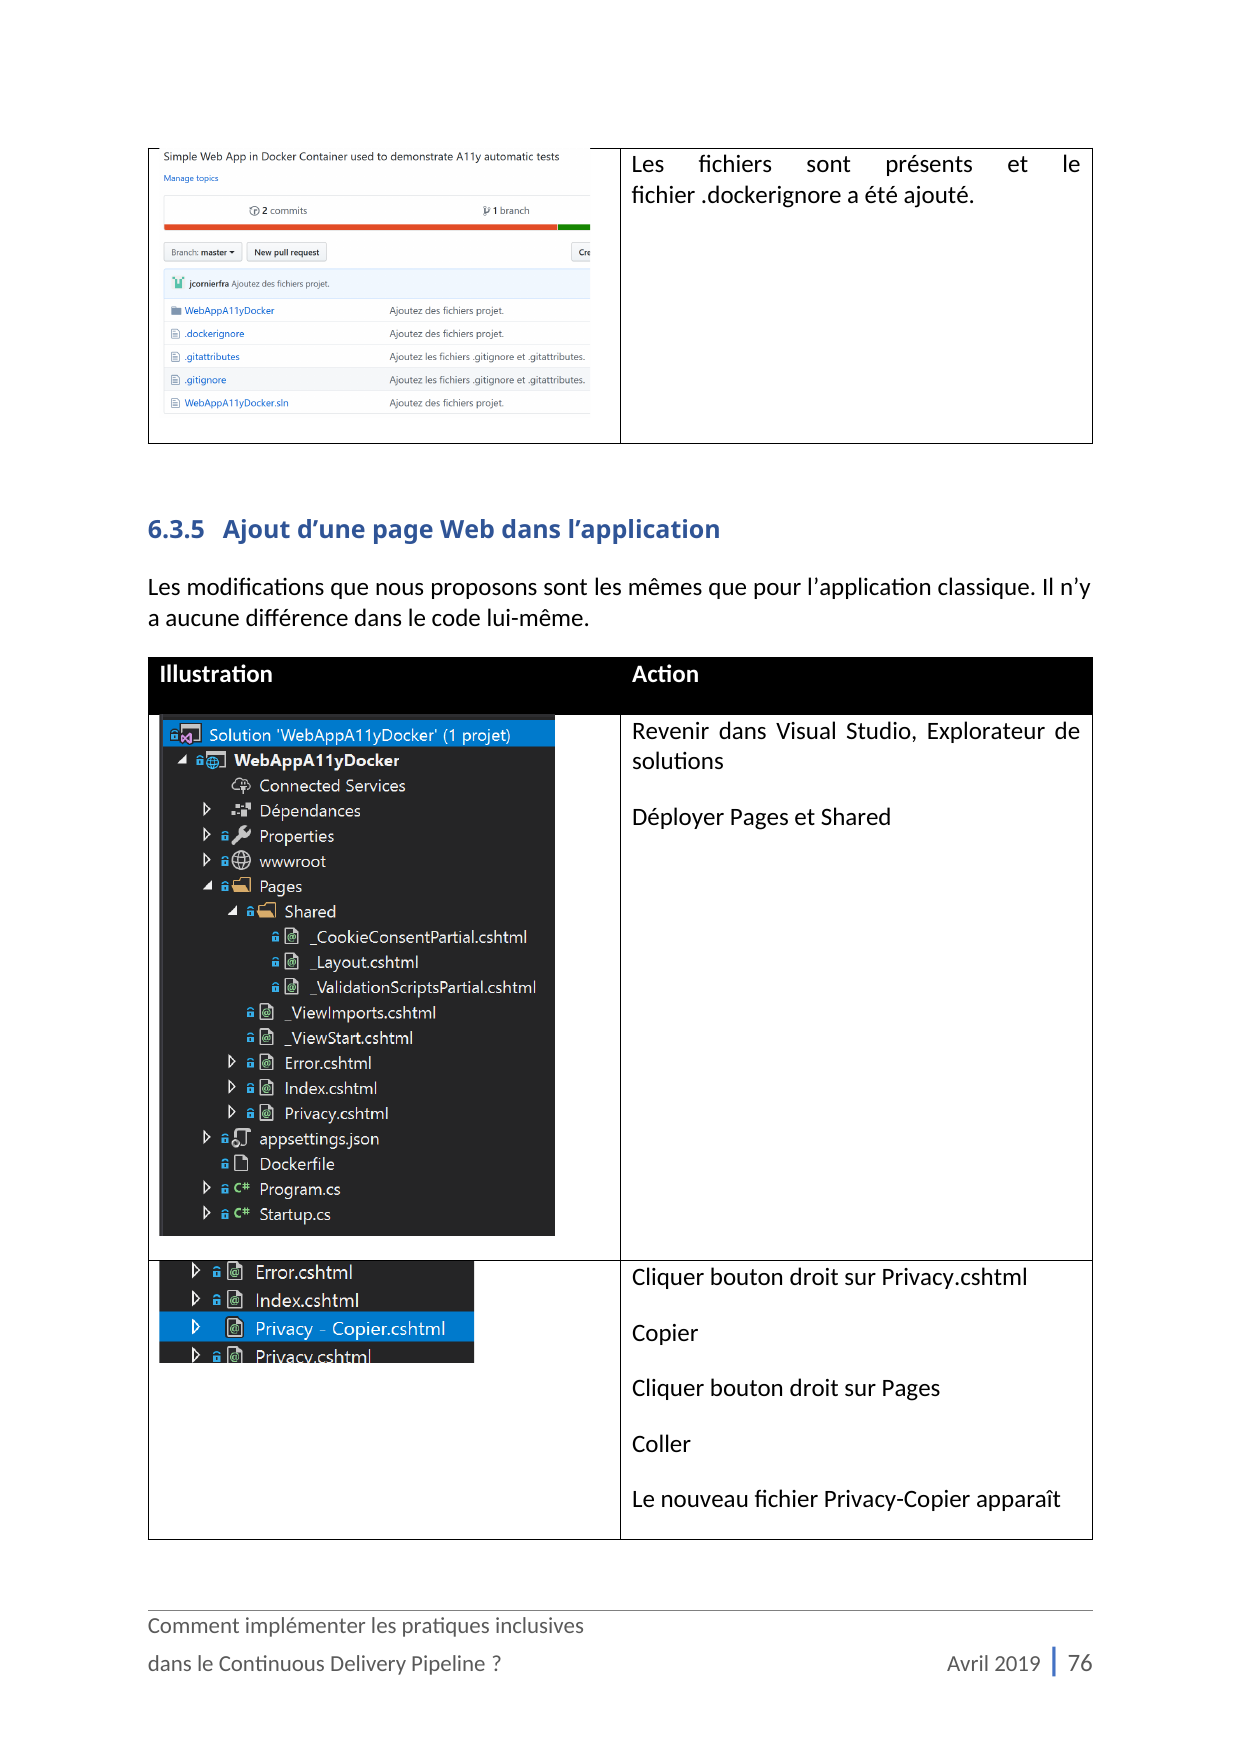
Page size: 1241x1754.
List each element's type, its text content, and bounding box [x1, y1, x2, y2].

table_cell [149, 715, 620, 1260]
picture [159, 148, 591, 418]
picture [159, 1261, 475, 1363]
table_cell Cliquer bouton droit sur Privacy.cshtml Copier Cliquer bouton droit sur Pages Coller Le nouveau fichier Privacy-Copier apparaît [621, 1261, 1092, 1539]
table_header Action [621, 658, 1092, 714]
text Les modifications que nous proposons sont les mêmes que pour l’application classique. Il n’y a aucune différence dans le code lui-même. [148, 571, 1093, 632]
table_header Illustration [149, 658, 620, 714]
picture [159, 714, 555, 1236]
table_cell [149, 149, 620, 443]
table_cell Les fichiers sont présents et le fichier .dockerignore a été ajouté. [621, 149, 1092, 443]
table_cell [149, 1261, 620, 1539]
table_cell Revenir dans Visual Studio, Explorateur de solutions Déployer Pages et Shared [621, 715, 1092, 1260]
subtitle Ajout d’une page Web dans l’application [148, 512, 1093, 546]
